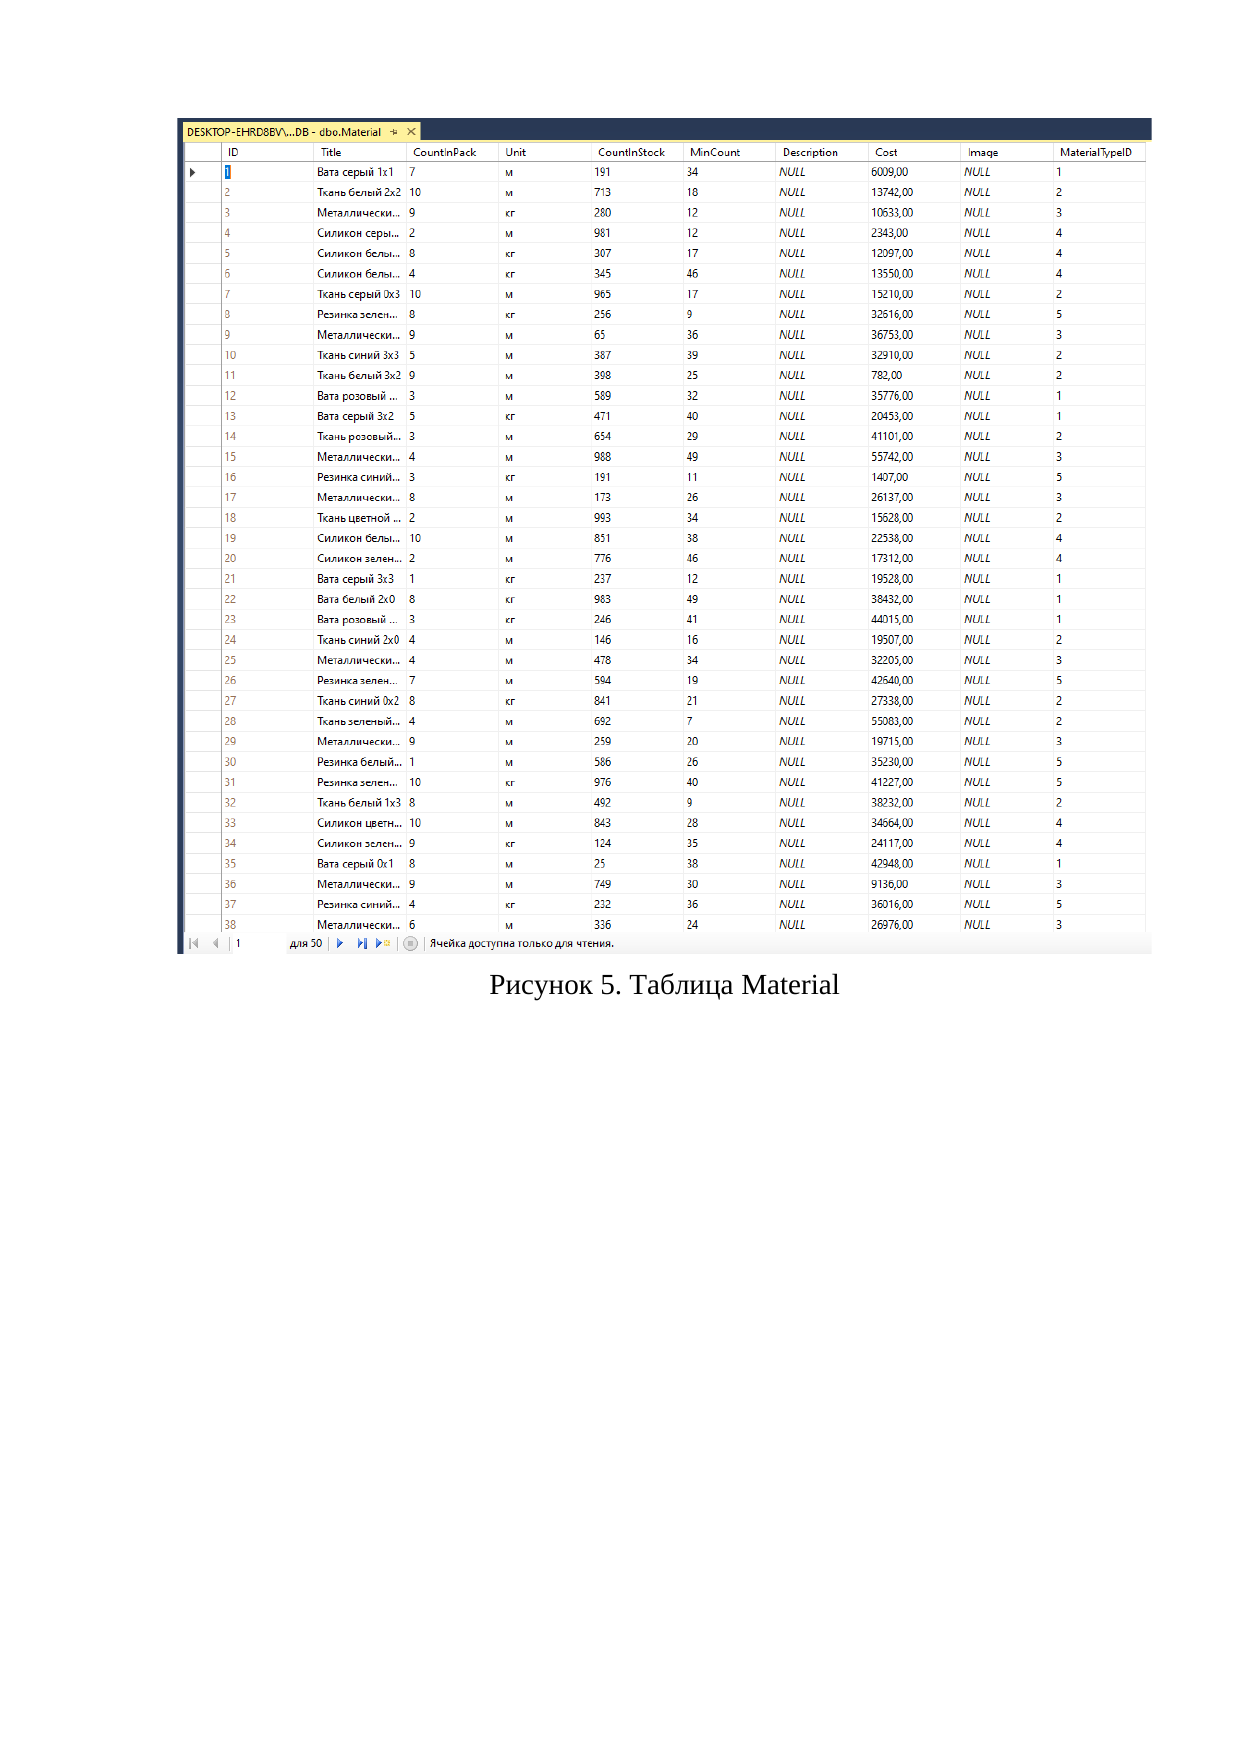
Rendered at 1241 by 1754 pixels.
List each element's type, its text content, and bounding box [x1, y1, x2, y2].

picture [177, 118, 1152, 954]
text Рисунок 5. Таблица Material [177, 967, 1152, 1001]
